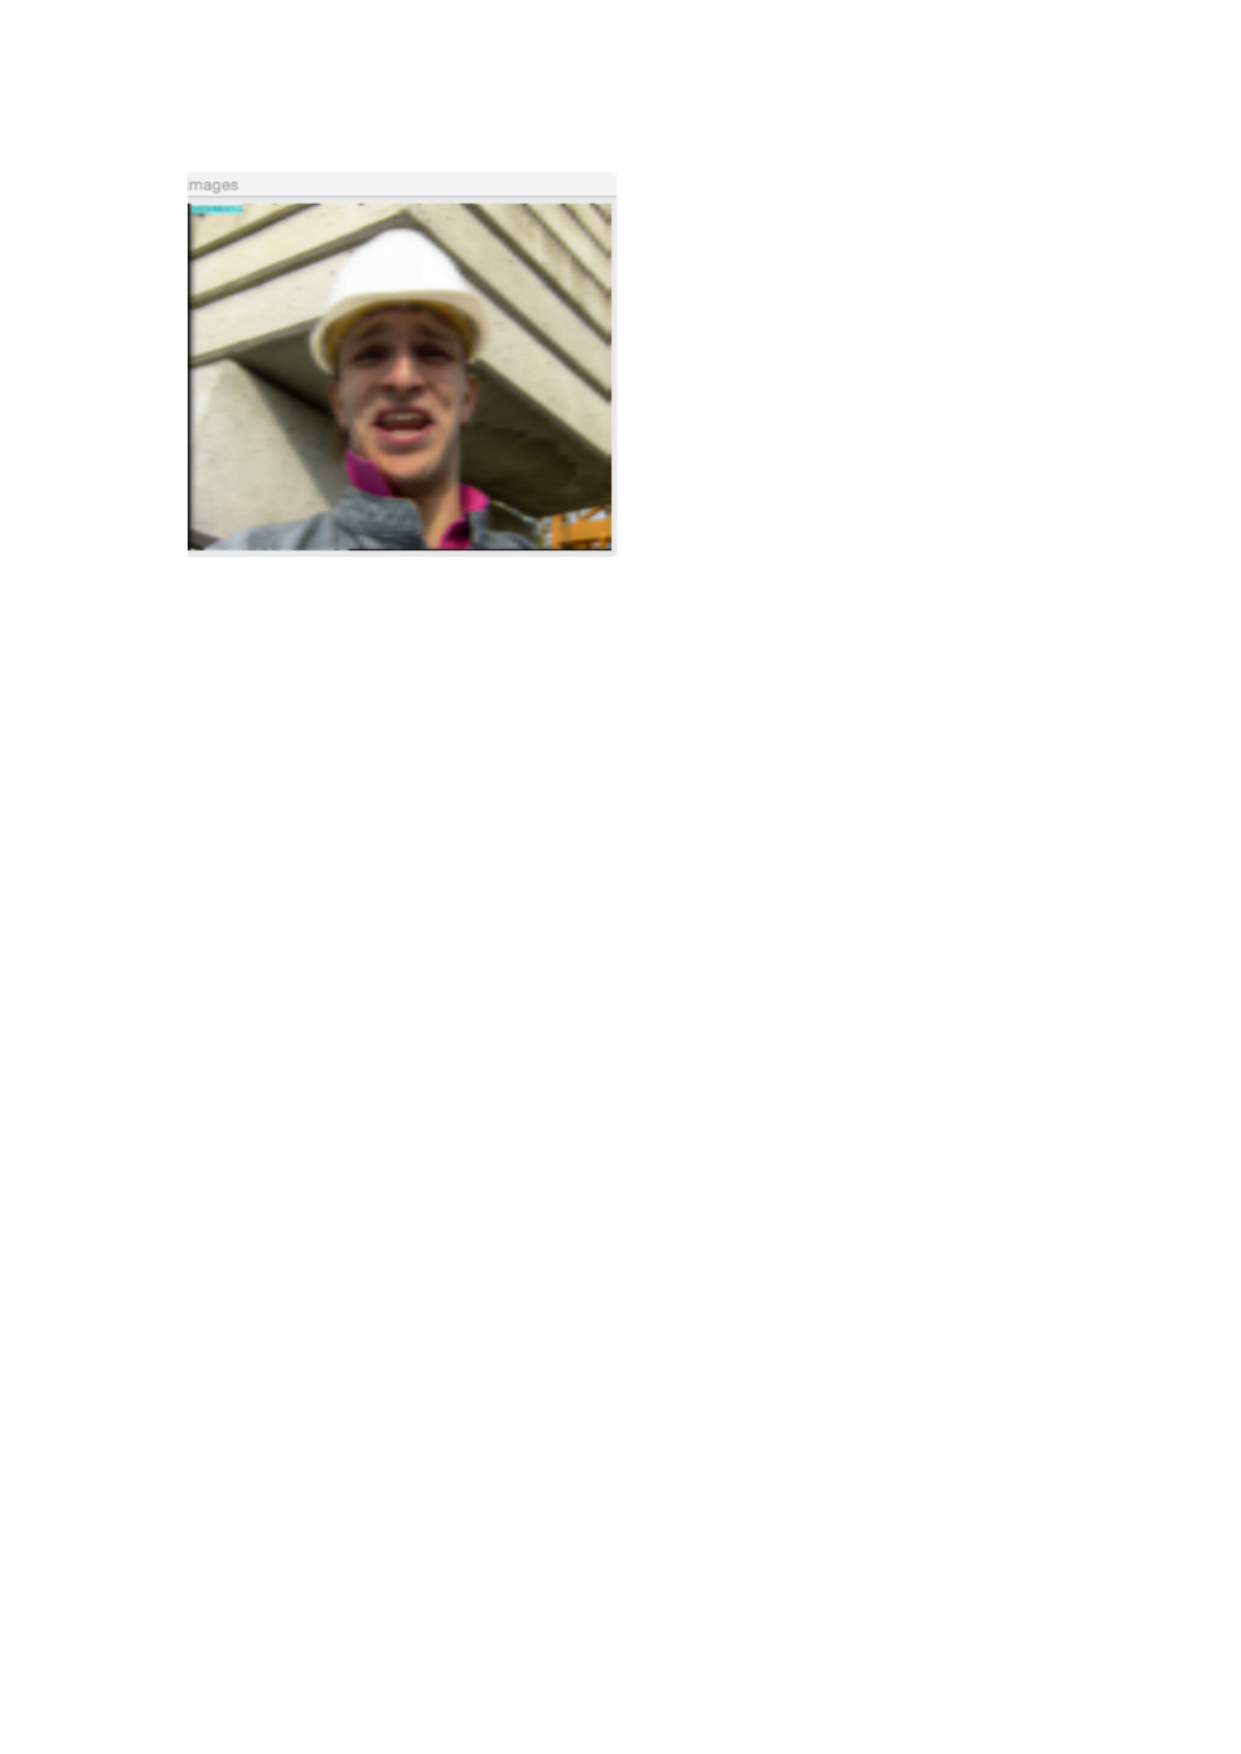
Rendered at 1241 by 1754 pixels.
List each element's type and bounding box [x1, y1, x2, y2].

picture [187, 172, 618, 557]
